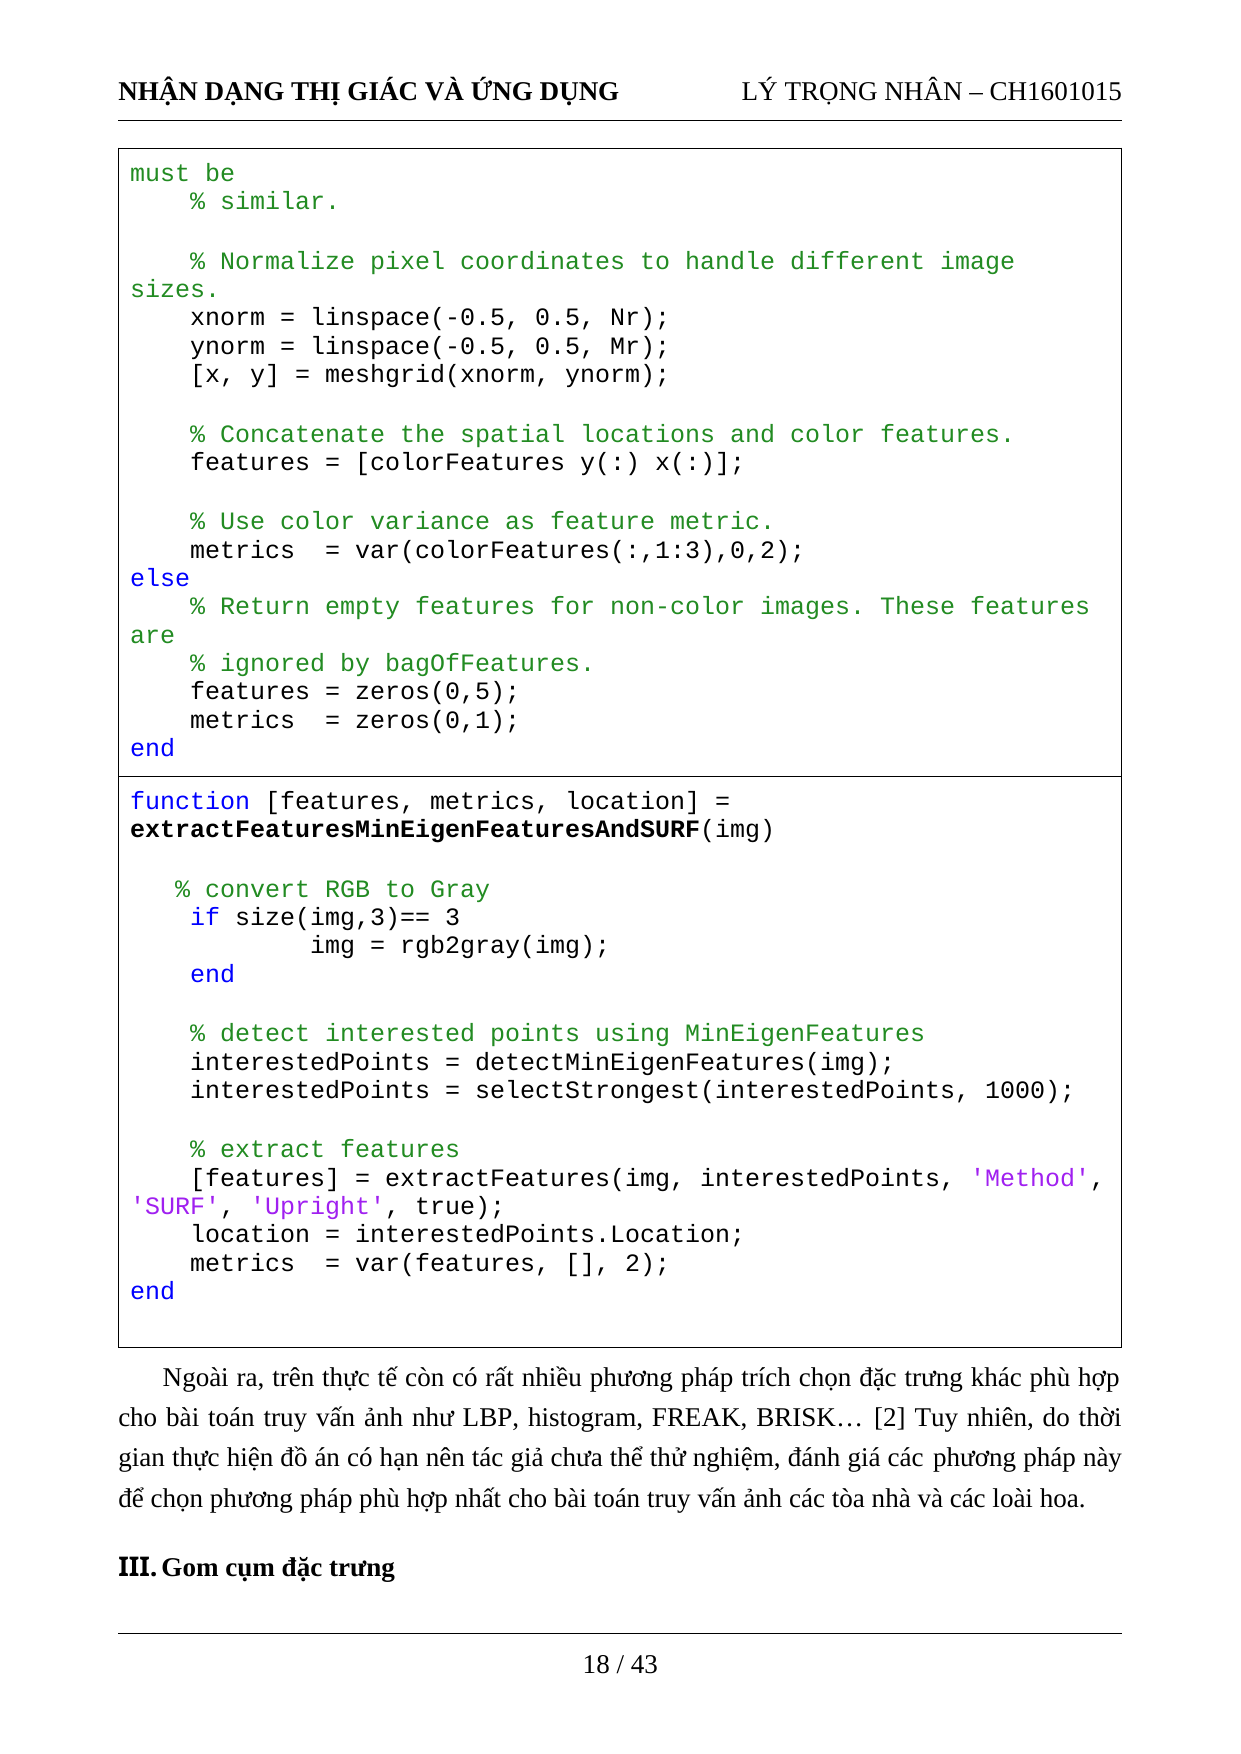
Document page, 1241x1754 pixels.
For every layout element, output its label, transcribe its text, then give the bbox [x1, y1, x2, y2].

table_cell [119, 149, 1121, 776]
table_cell function [features, metrics, location] = extractFeaturesMinEigenFeaturesAndSURF(img) % convert RGB to Gray if size(img,3)== 3 img = rgb2gray(img); end % detect interested points using MinEigenFeatures interestedPoints = detectMinEigenFeatures(img); interestedPoints = selectStrongest(interestedPoints, 1000); % extract features [features] = extractFeatures(img, interestedPoints, 'Method', 'SURF', 'Upright', true); location = interestedPoints.Location; metrics = var(features, [], 2); end [119, 777, 1121, 1347]
text Ngoài ra, trên thực tế còn có rất nhiều phương pháp trích chọn đặc trưng khác phù hợp cho bài toán truy vấn ảnh như LBP, histogram, FREAK, BRISK… Tuy nhiên, do thời gian thực hiện đồ án có hạn nên tác giả chưa thể thử nghiệm, đánh giá các phương pháp này để chọn phương pháp phù hợp nhất cho bài toán truy vấn ảnh các tòa nhà và các loài hoa. [118, 1361, 1122, 1513]
subtitle Gom cụm đặc trưng [118, 1547, 1122, 1584]
